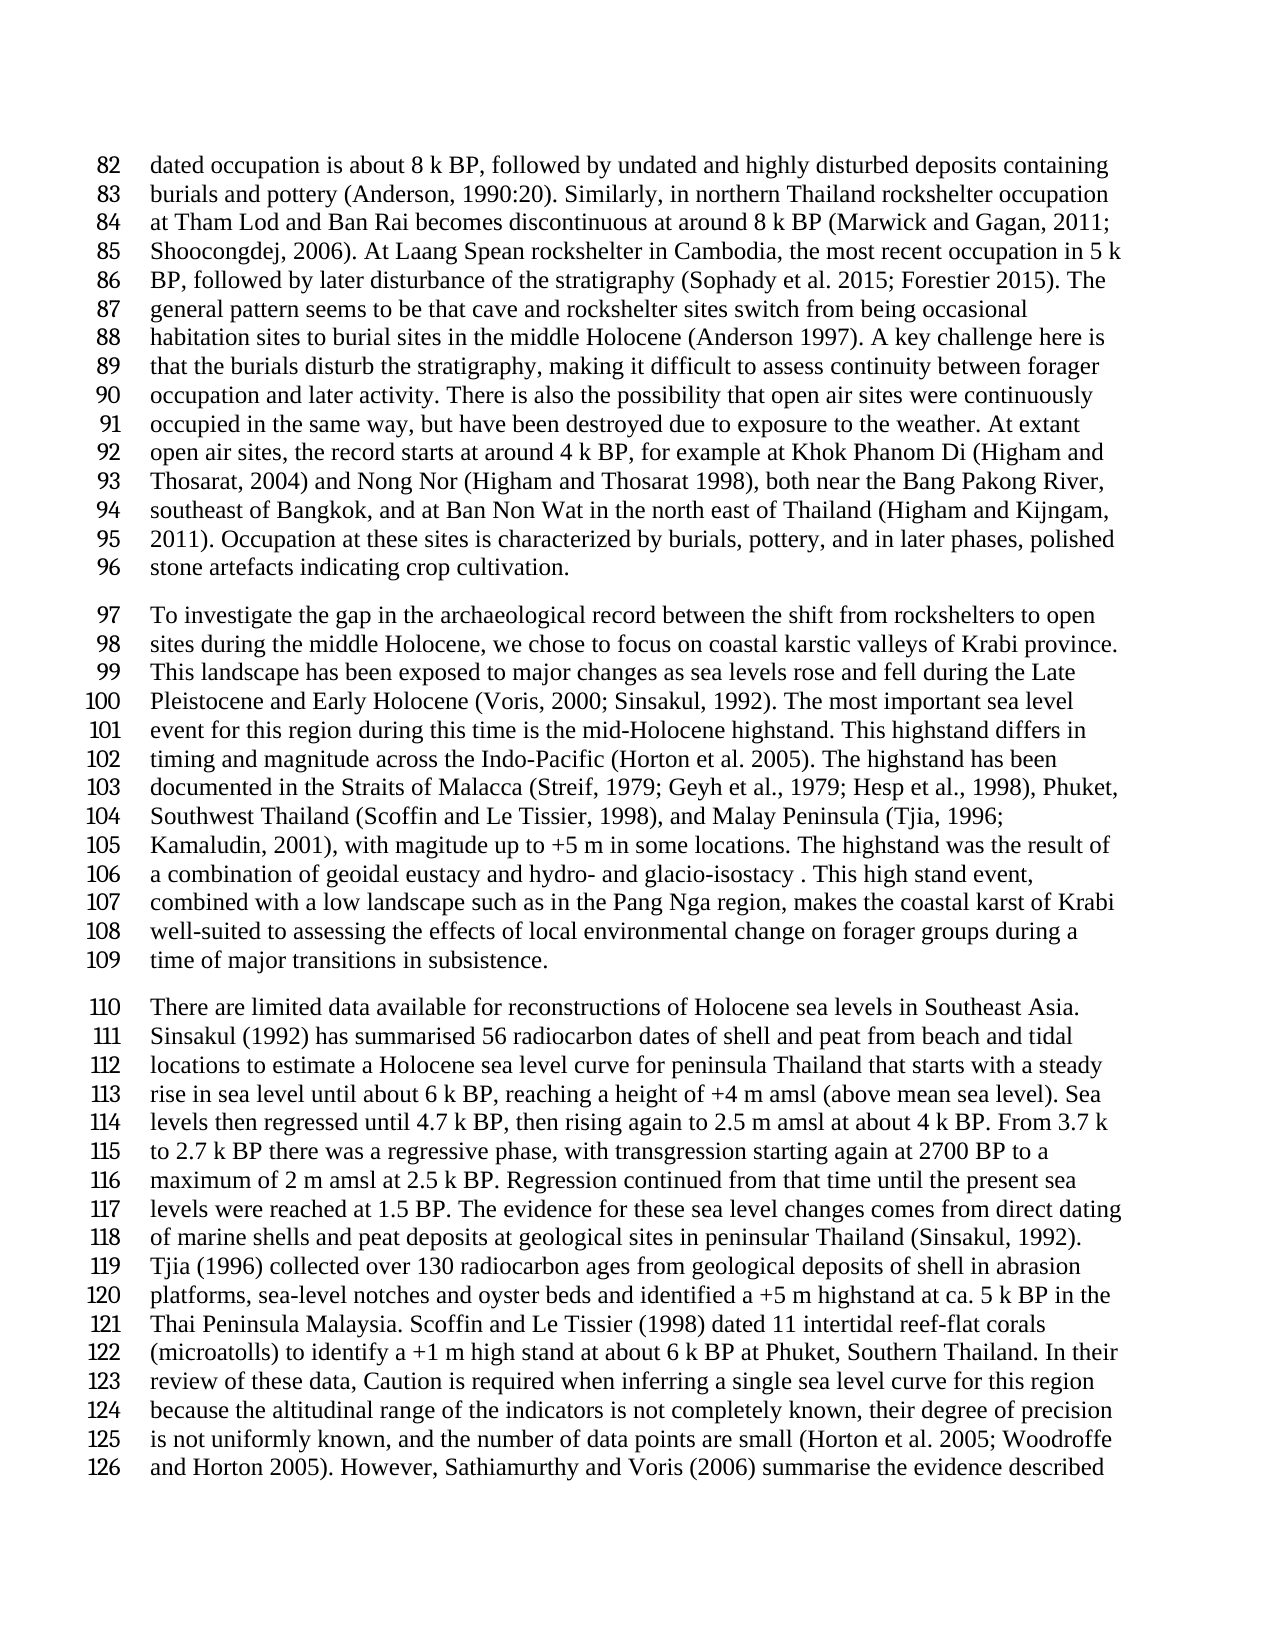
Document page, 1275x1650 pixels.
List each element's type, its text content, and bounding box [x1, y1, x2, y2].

text To investigate the gap in the archaeological record between the shift from rockshelters to open sites during the middle Holocene, we chose to focus on coastal karstic valleys of Krabi province. This landscape has been exposed to major changes as sea levels rose and fell during the Late Pleistocene and Early Holocene (Voris, 2000; Sinsakul, 1992). The most important sea level event for this region during this time is the mid-Holocene highstand. This highstand differs in timing and magnitude across the Indo-Pacific (Horton et al. 2005). The highstand has been documented in the Straits of Malacca (Streif, 1979; Geyh et al., 1979; Hesp et al., 1998), Phuket, Southwest Thailand (Scoffin and Le Tissier, 1998), and Malay Peninsula (Tjia, 1996; Kamaludin, 2001), with magitude up to +5 m in some locations. The highstand was the result of a combination of geoidal eustacy and hydro- and glacio-isostacy . This high stand event, combined with a low landscape such as in the Pang Nga region, makes the coastal karst of Krabi well-suited to assessing the effects of local environmental change on forager groups during a time of major transitions in subsistence. [150, 600, 1125, 974]
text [150, 150, 1125, 581]
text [150, 992, 1125, 1481]
